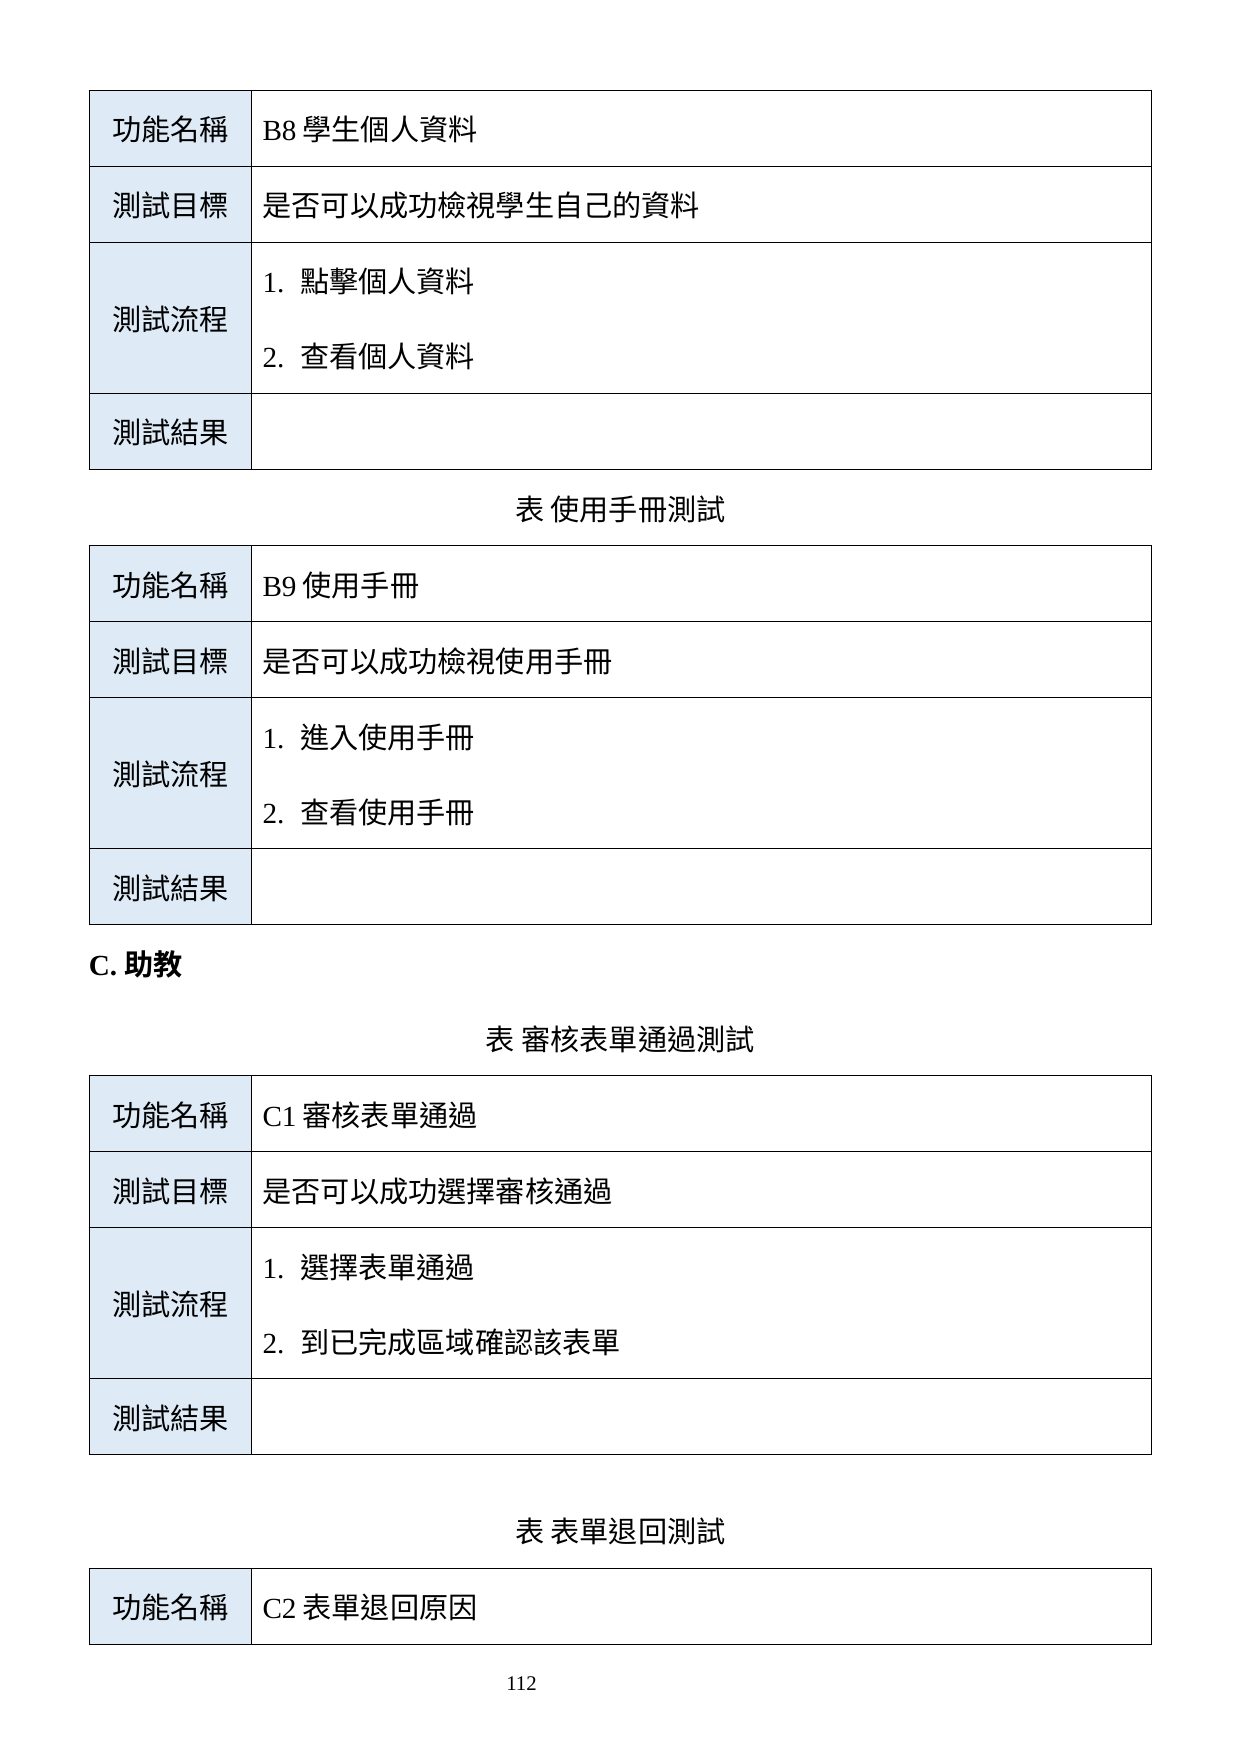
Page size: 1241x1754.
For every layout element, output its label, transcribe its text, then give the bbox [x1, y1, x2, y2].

table_header 功能名稱 [90, 91, 251, 166]
table_cell [252, 1379, 1151, 1454]
table_cell 測試流程 [90, 243, 251, 393]
table_cell 選擇表單通過 到已完成區域確認該表單 [252, 1228, 1151, 1378]
table_header B8學生個人資料 [252, 91, 1151, 166]
table_cell [252, 849, 1151, 924]
table_header 功能名稱 [90, 546, 251, 621]
table_cell 測試流程 [90, 698, 251, 848]
text C. 助教 [89, 925, 1152, 1000]
table_header B9使用手冊 [252, 546, 1151, 621]
table_cell 測試結果 [90, 1379, 251, 1454]
table_cell 測試結果 [90, 394, 251, 469]
table_cell 測試流程 [90, 1228, 251, 1378]
table_cell 進入使用手冊 查看使用手冊 [252, 698, 1151, 848]
table_header 功能名稱 [90, 1076, 251, 1151]
table_cell 是否可以成功檢視學生自己的資料 [252, 167, 1151, 242]
table_cell 測試目標 [90, 622, 251, 697]
table_header 功能名稱 [90, 1569, 251, 1644]
text 表 表單退回測試 [89, 1493, 1152, 1568]
table_cell 是否可以成功檢視使用手冊 [252, 622, 1151, 697]
table_header C1審核表單通過 [252, 1076, 1151, 1151]
table_cell 是否可以成功選擇審核通過 [252, 1152, 1151, 1227]
table_cell 測試結果 [90, 849, 251, 924]
text 表 使用手冊測試 [89, 470, 1152, 545]
table_cell [252, 394, 1151, 469]
table_cell 測試目標 [90, 167, 251, 242]
table_cell 測試目標 [90, 1152, 251, 1227]
table_header C2表單退回原因 [252, 1569, 1151, 1644]
table_cell 點擊個人資料 查看個人資料 [252, 243, 1151, 393]
text 表 審核表單通過測試 [89, 1000, 1152, 1075]
